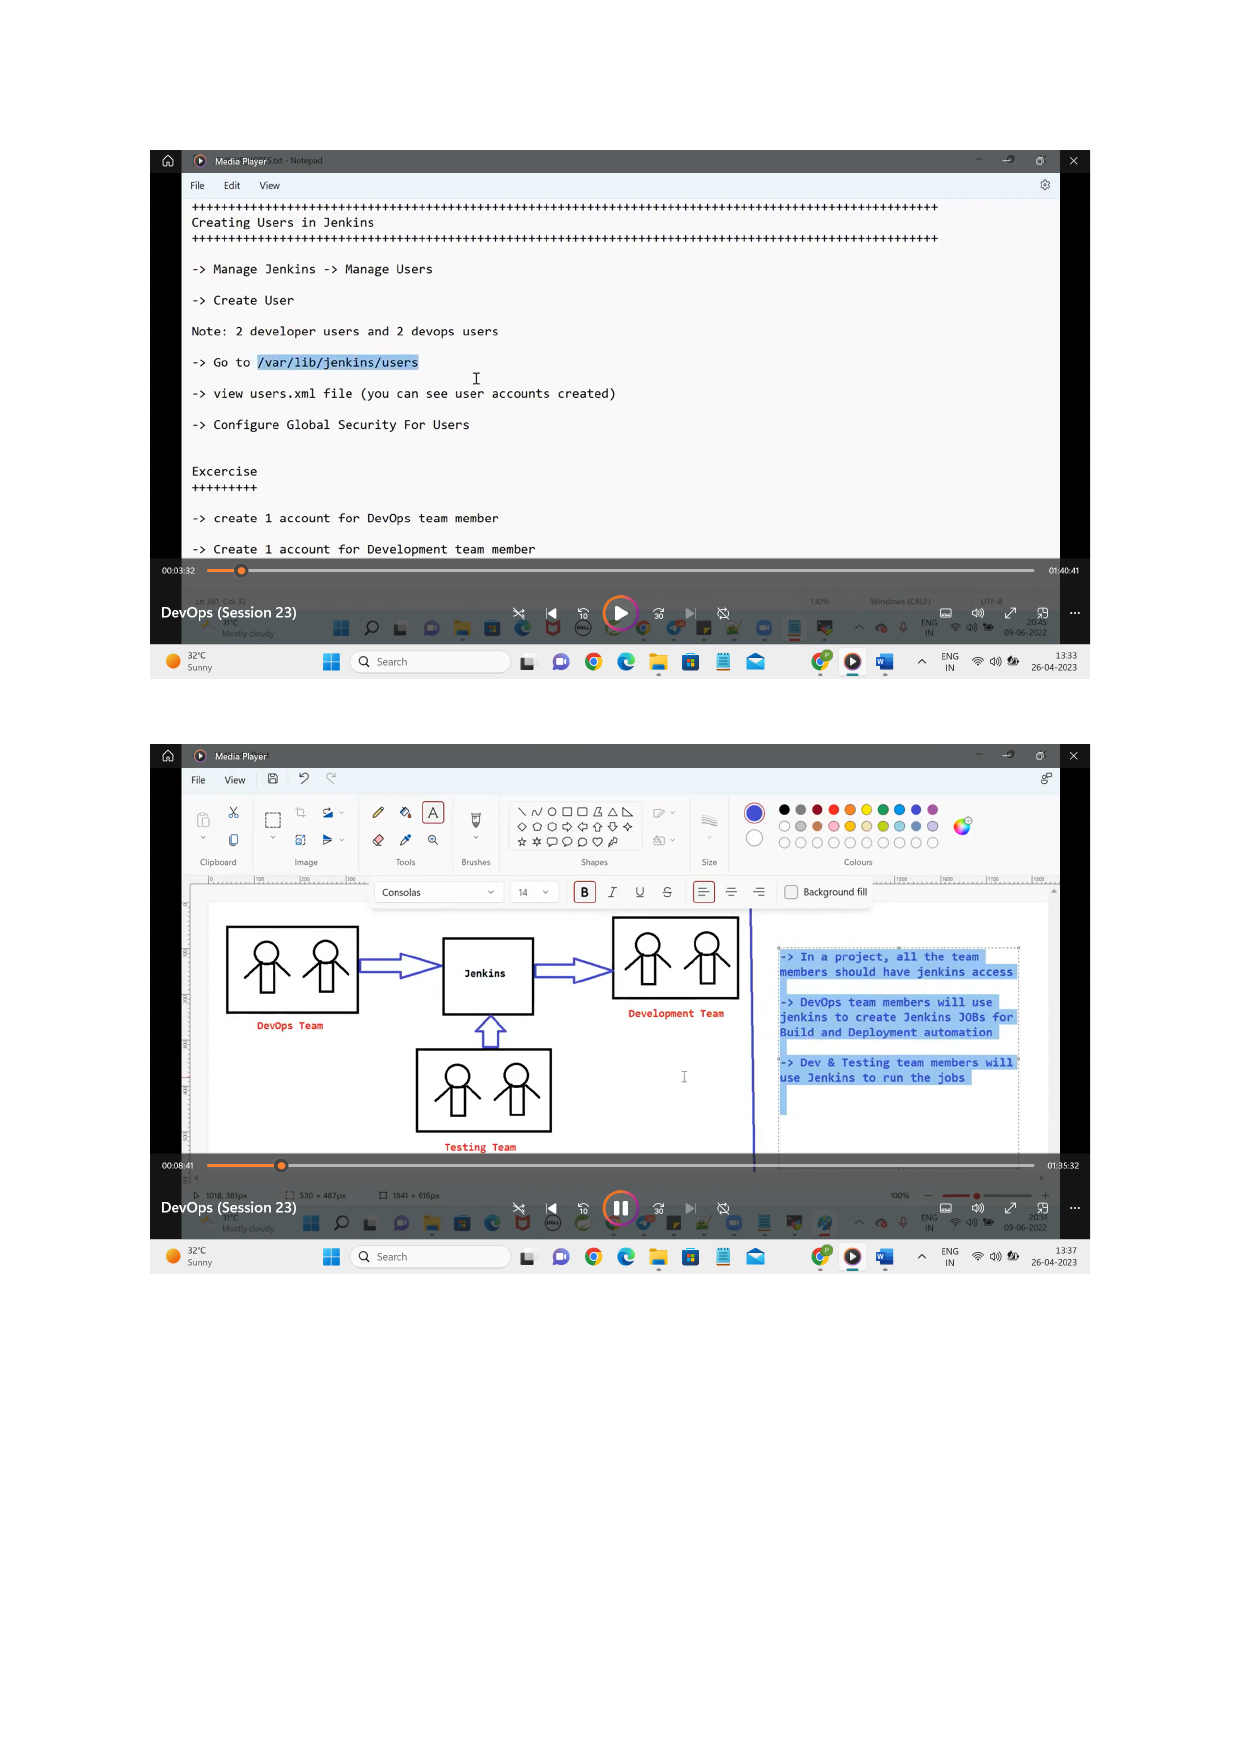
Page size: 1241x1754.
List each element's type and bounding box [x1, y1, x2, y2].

picture [150, 150, 1091, 679]
picture [150, 744, 1091, 1274]
